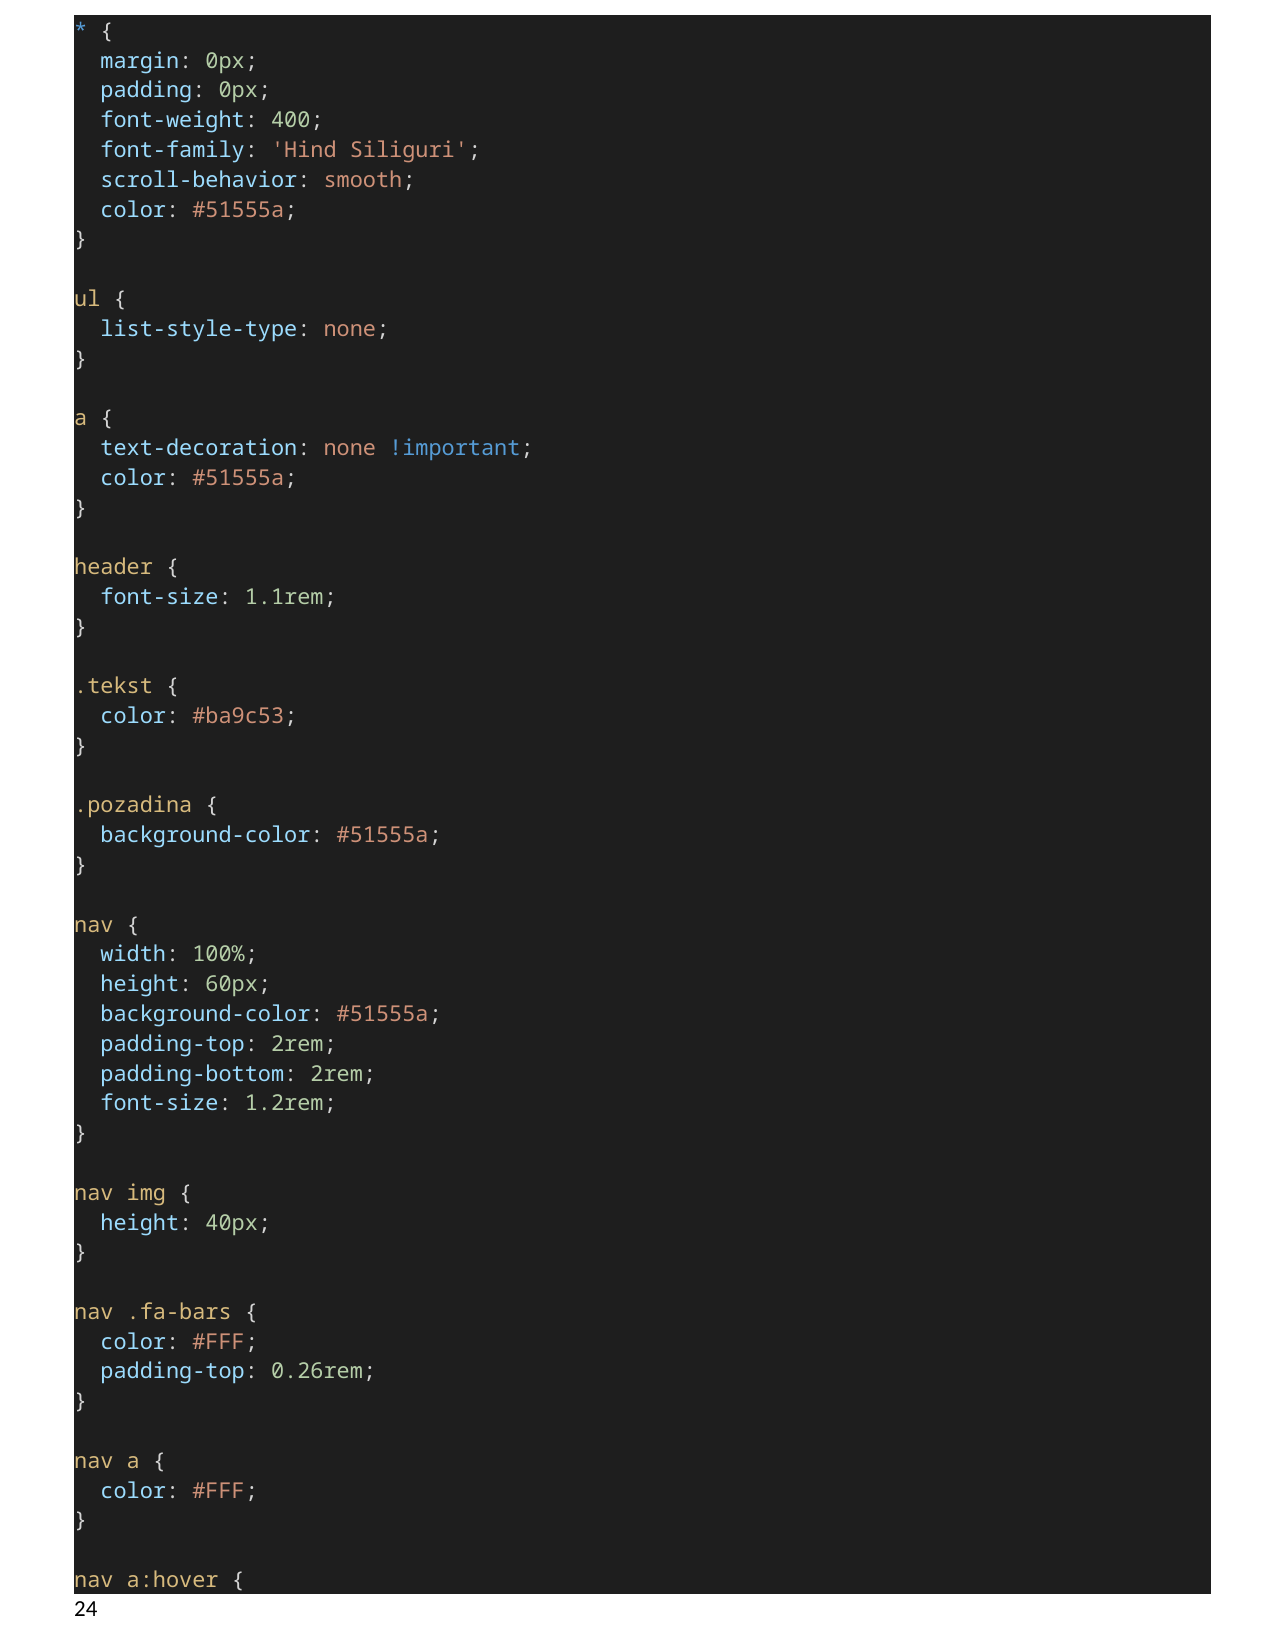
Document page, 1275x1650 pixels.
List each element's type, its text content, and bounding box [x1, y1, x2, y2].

text * { [74, 15, 1211, 44]
text scroll-behavior: smooth; [74, 164, 1211, 193]
text nav .fa-bars { [74, 1296, 1211, 1326]
text padding: 0px; [74, 74, 1211, 104]
text nav img { [74, 1177, 1211, 1206]
text .pozadina { [74, 789, 1211, 819]
text color: #51555a; [74, 462, 1211, 491]
text text-decoration: none !important; [74, 432, 1211, 462]
text } [74, 491, 1211, 521]
text nav { [74, 908, 1211, 938]
text color: #FFF; [74, 1326, 1211, 1355]
text header { [74, 551, 1211, 581]
text list-style-type: none; [74, 313, 1211, 342]
text nav a { [74, 1445, 1211, 1474]
text color: #ba9c53; [74, 700, 1211, 730]
text } [74, 849, 1211, 879]
text } [74, 1236, 1211, 1266]
text font-size: 1.1rem; [74, 581, 1211, 611]
text ul { [74, 283, 1211, 313]
text margin: 0px; [74, 44, 1211, 74]
text } [74, 1117, 1211, 1147]
text color: #51555a; [74, 193, 1211, 223]
text } [74, 730, 1211, 759]
text color: #FFF; [74, 1474, 1211, 1504]
text font-size: 1.2rem; [74, 1087, 1211, 1117]
text padding-bottom: 2rem; [74, 1057, 1211, 1087]
text height: 60px; [74, 968, 1211, 998]
text } [74, 342, 1211, 372]
text font-weight: 400; [74, 104, 1211, 134]
text } [74, 223, 1211, 253]
text } [74, 1504, 1211, 1534]
text padding-top: 0.26rem; [74, 1355, 1211, 1385]
text padding-top: 2rem; [74, 1028, 1211, 1057]
text width: 100%; [74, 938, 1211, 968]
text font-family: 'Hind Siliguri'; [74, 134, 1211, 164]
text } [74, 611, 1211, 640]
text background-color: #51555a; [74, 819, 1211, 849]
text background-color: #51555a; [74, 998, 1211, 1028]
text a { [74, 402, 1211, 432]
text height: 40px; [74, 1206, 1211, 1236]
text } [74, 1385, 1211, 1415]
text .tekst { [74, 670, 1211, 700]
text nav a:hover { [74, 1564, 1211, 1594]
